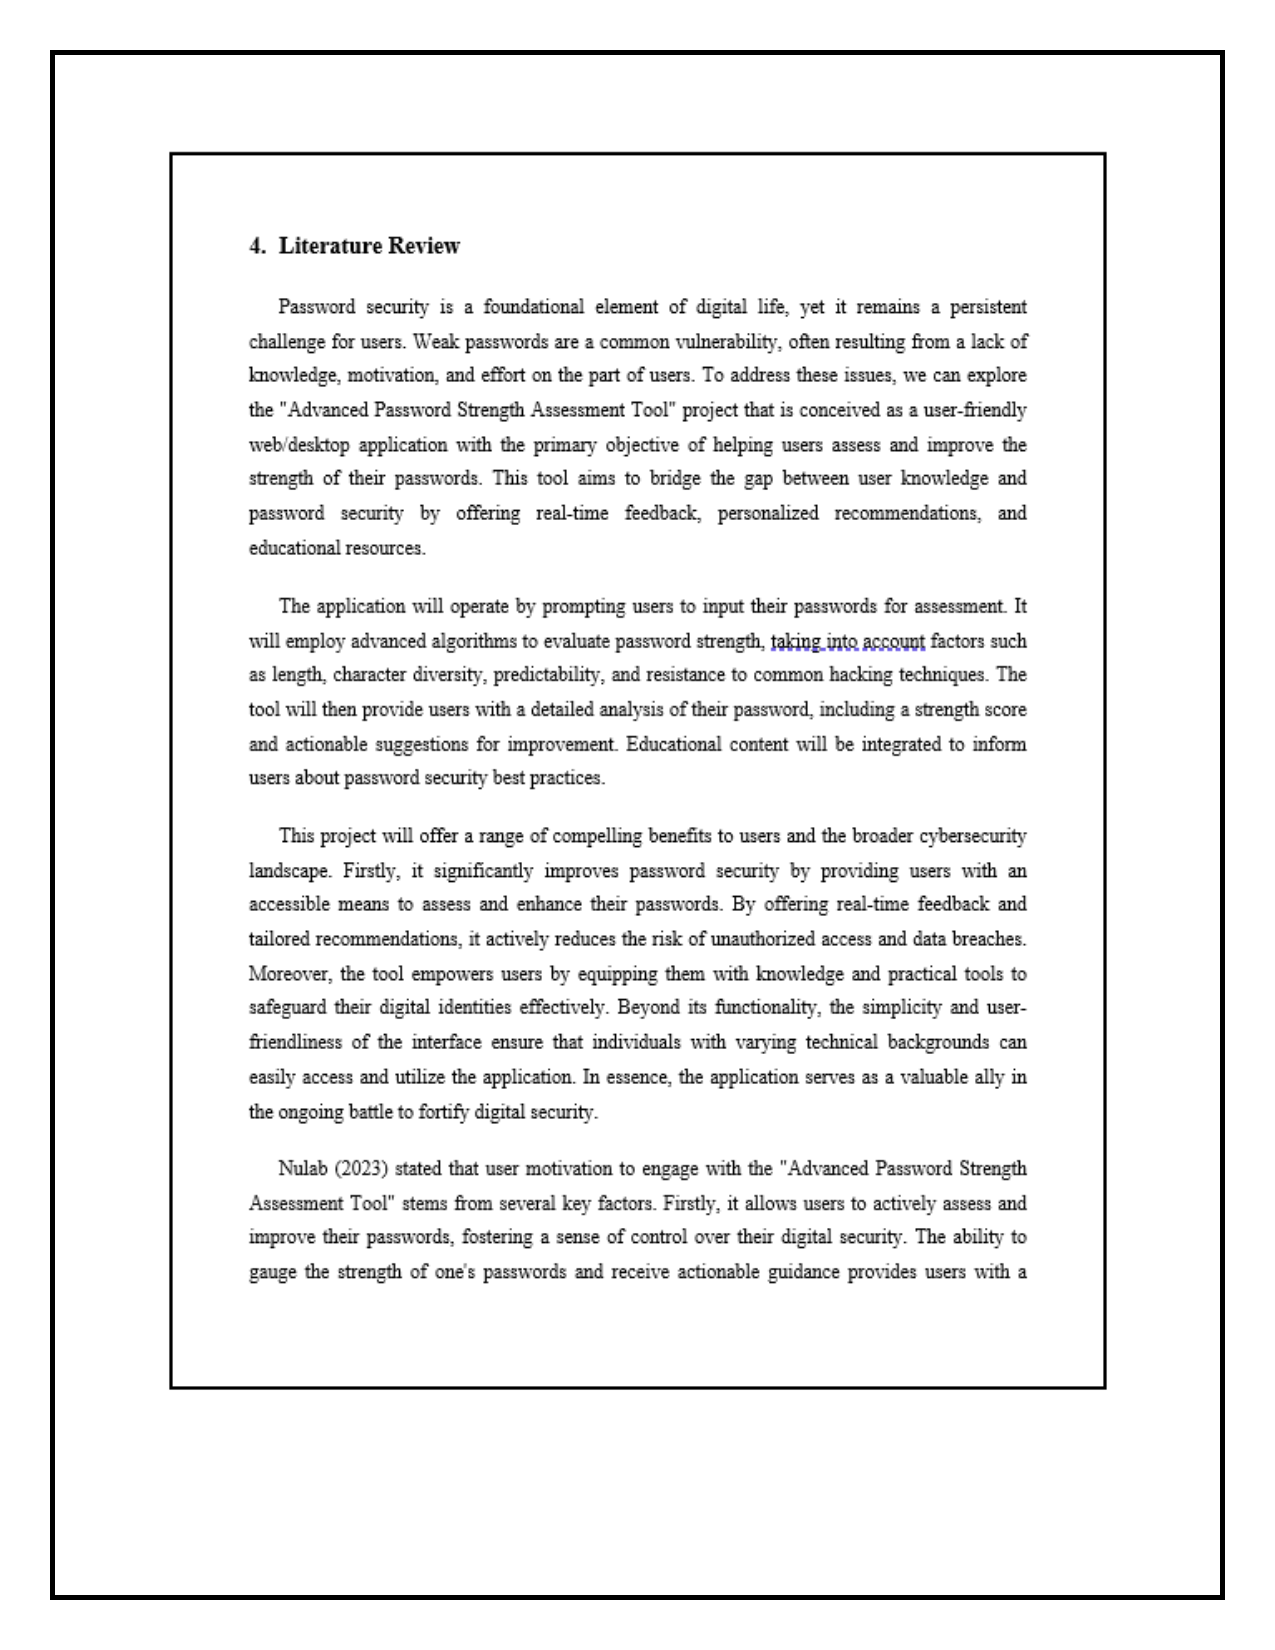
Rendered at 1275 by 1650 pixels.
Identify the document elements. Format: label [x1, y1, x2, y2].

picture [163, 150, 1112, 1400]
